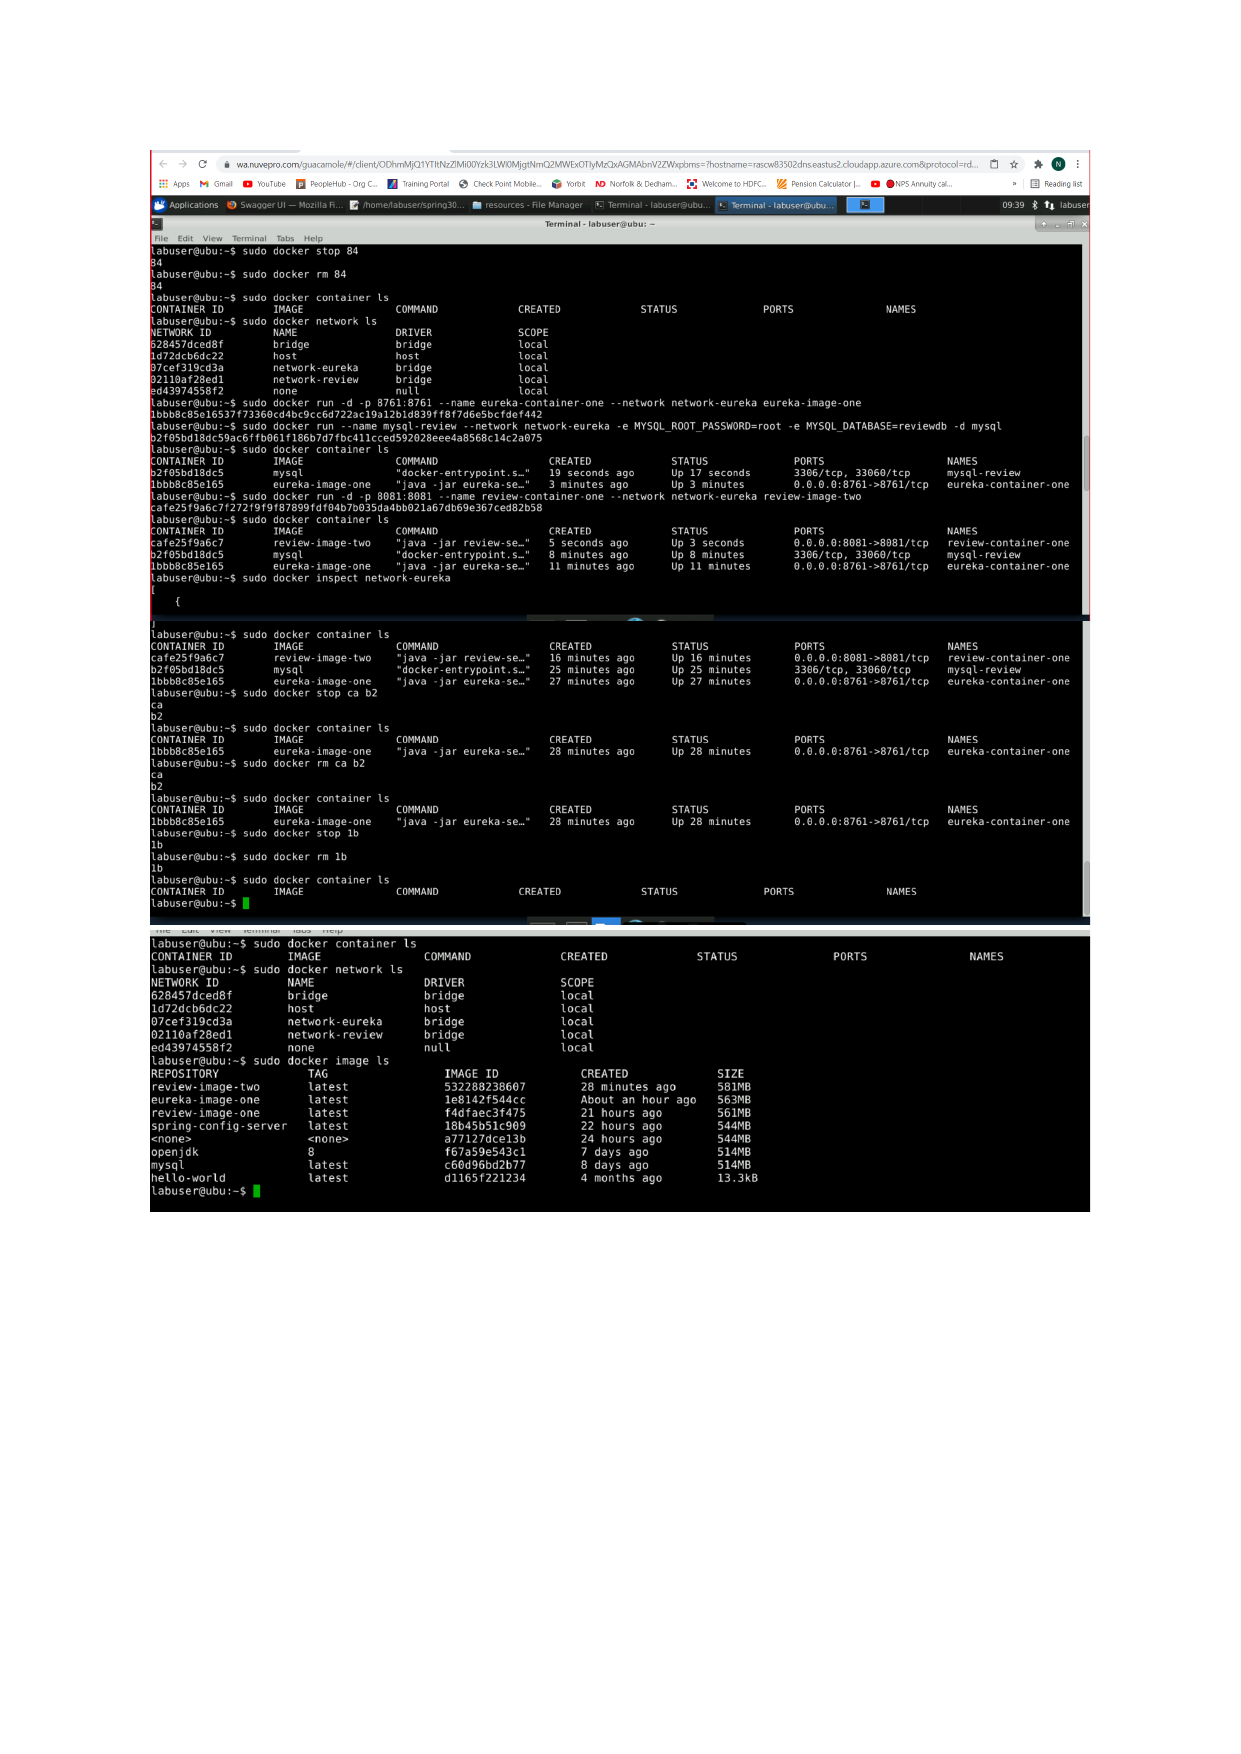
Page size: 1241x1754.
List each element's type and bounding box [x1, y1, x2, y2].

picture [150, 930, 1091, 1212]
picture [150, 150, 1091, 925]
